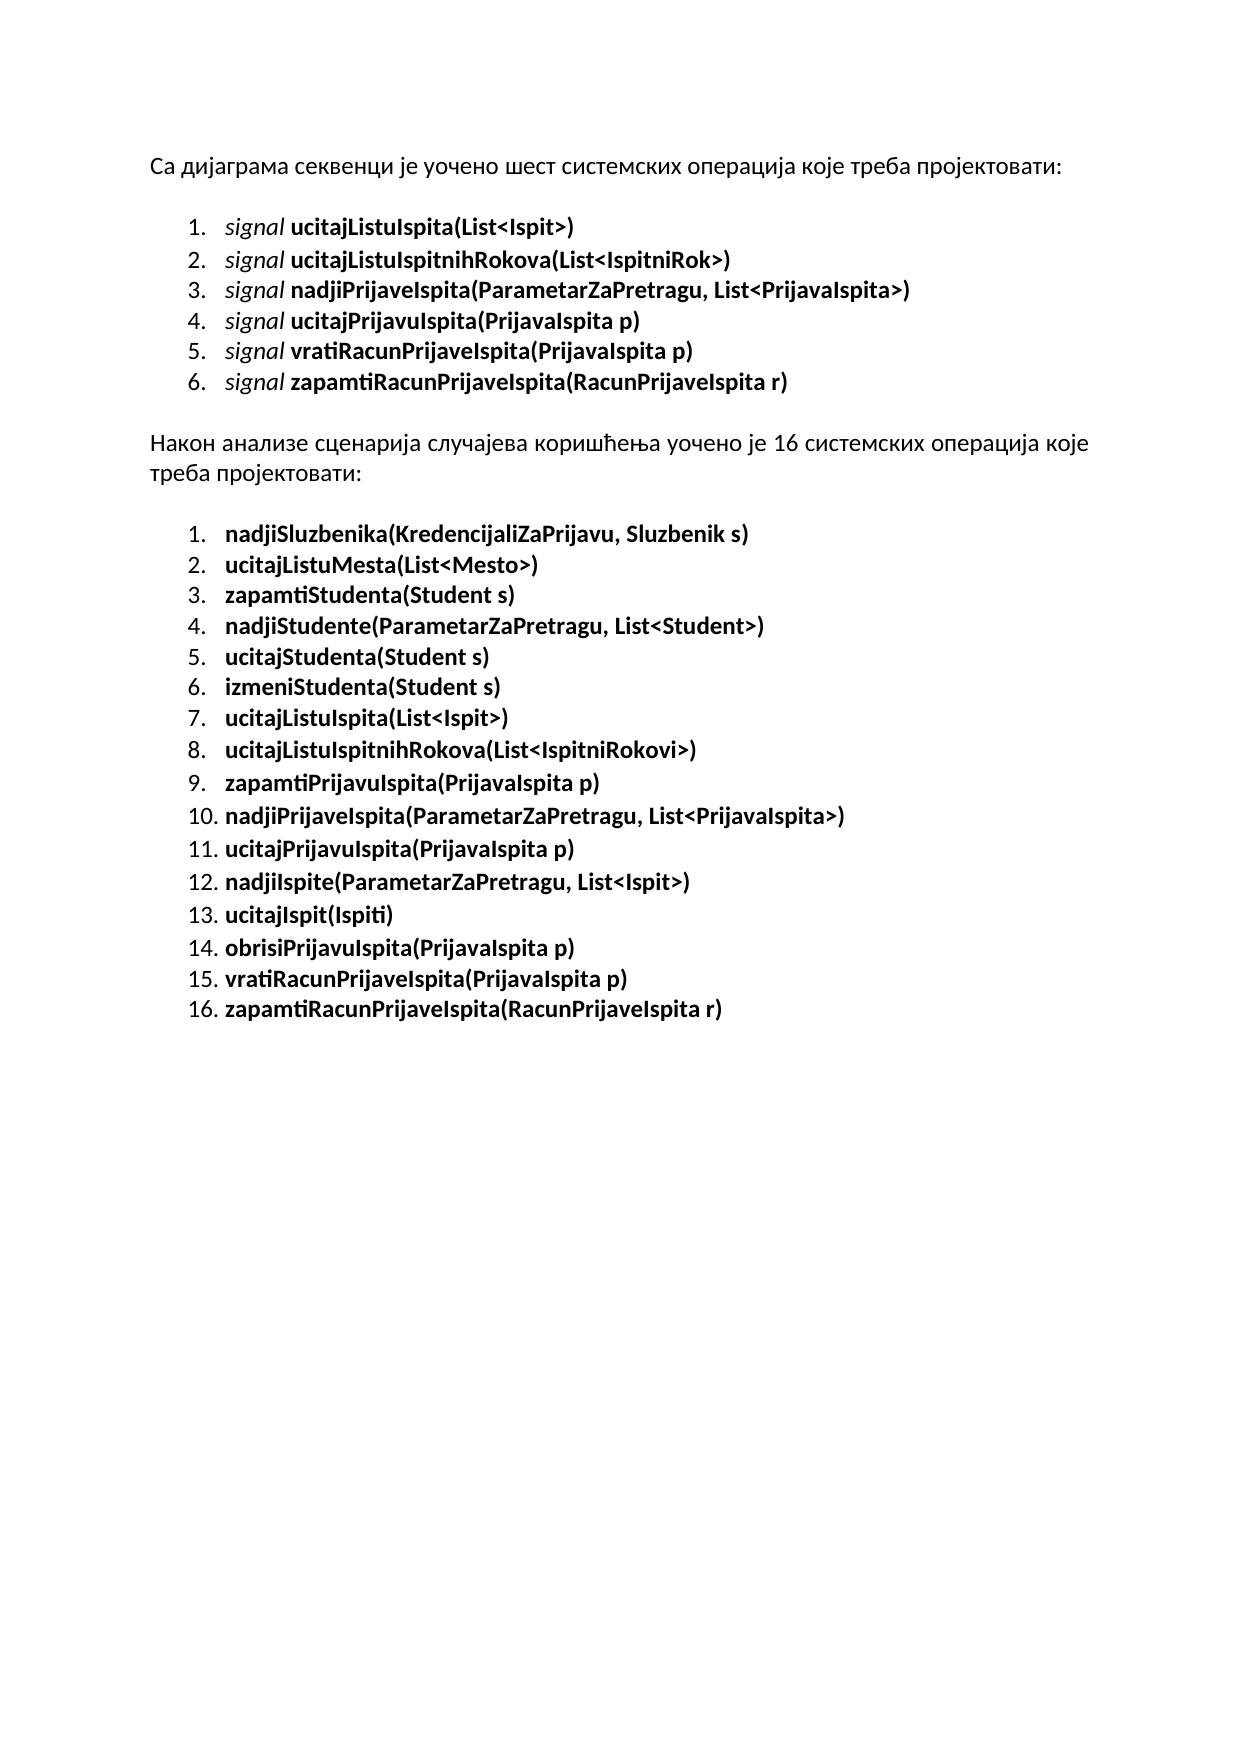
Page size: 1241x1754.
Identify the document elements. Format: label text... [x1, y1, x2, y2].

list signal ucitajListuIspitnihRokova(List<IspitniRok>) [187, 244, 1090, 274]
list zapamtiPrijavuIspita(PrijavaIspita p) [187, 768, 1090, 798]
list signal vratiRacunPrijaveIspita(PrijavaIspita p) [187, 336, 1090, 366]
list ucitajStudenta(Student s) [187, 641, 1090, 671]
text Након анализе сценарија случајева коришћења уочено је 16 системских операција које треба пројектовати: [150, 427, 1090, 488]
list signal zapamtiRacunPrijaveIspita(RacunPrijaveIspita r) [187, 366, 1090, 397]
list ucitajListuIspitnihRokova(List<IspitniRokovi>) [187, 735, 1090, 765]
list izmeniStudenta(Student s) [187, 671, 1090, 702]
list nadjiSluzbenika(KredencijaliZaPrijavu, Sluzbenik s) [187, 519, 1090, 549]
list signal ucitajListuIspita(List<Ispit>) [187, 211, 1090, 242]
list obrisiPrijavuIspita(PrijavaIspita p) [187, 932, 1090, 963]
list ucitajIspit(Ispiti) [187, 899, 1090, 930]
list ucitajPrijavuIspita(PrijavaIspita p) [187, 833, 1090, 864]
list nadjiIspite(ParametarZaPretragu, List<Ispit>) [187, 866, 1090, 897]
list ucitajListuIspita(List<Ispit>) [187, 702, 1090, 732]
list signal nadjiPrijaveIspita(ParametarZaPretragu, List<PrijavaIspita>) [187, 274, 1090, 305]
list nadjiStudente(ParametarZaPretragu, List<Student>) [187, 610, 1090, 641]
list zapamtiRacunPrijaveIspita(RacunPrijaveIspita r) [187, 993, 1090, 1024]
list vratiRacunPrijaveIspita(PrijavaIspita p) [187, 963, 1090, 993]
list zapamtiStudenta(Student s) [187, 580, 1090, 610]
list nadjiPrijaveIspita(ParametarZaPretragu, List<PrijavaIspita>) [187, 801, 1090, 831]
list signal ucitajPrijavuIspita(PrijavaIspita p) [187, 305, 1090, 336]
list ucitajListuMesta(List<Mesto>) [187, 549, 1090, 580]
text Са дијаграма секвенци je уочено шест системских операција које треба пројектовати: [150, 150, 1090, 181]
